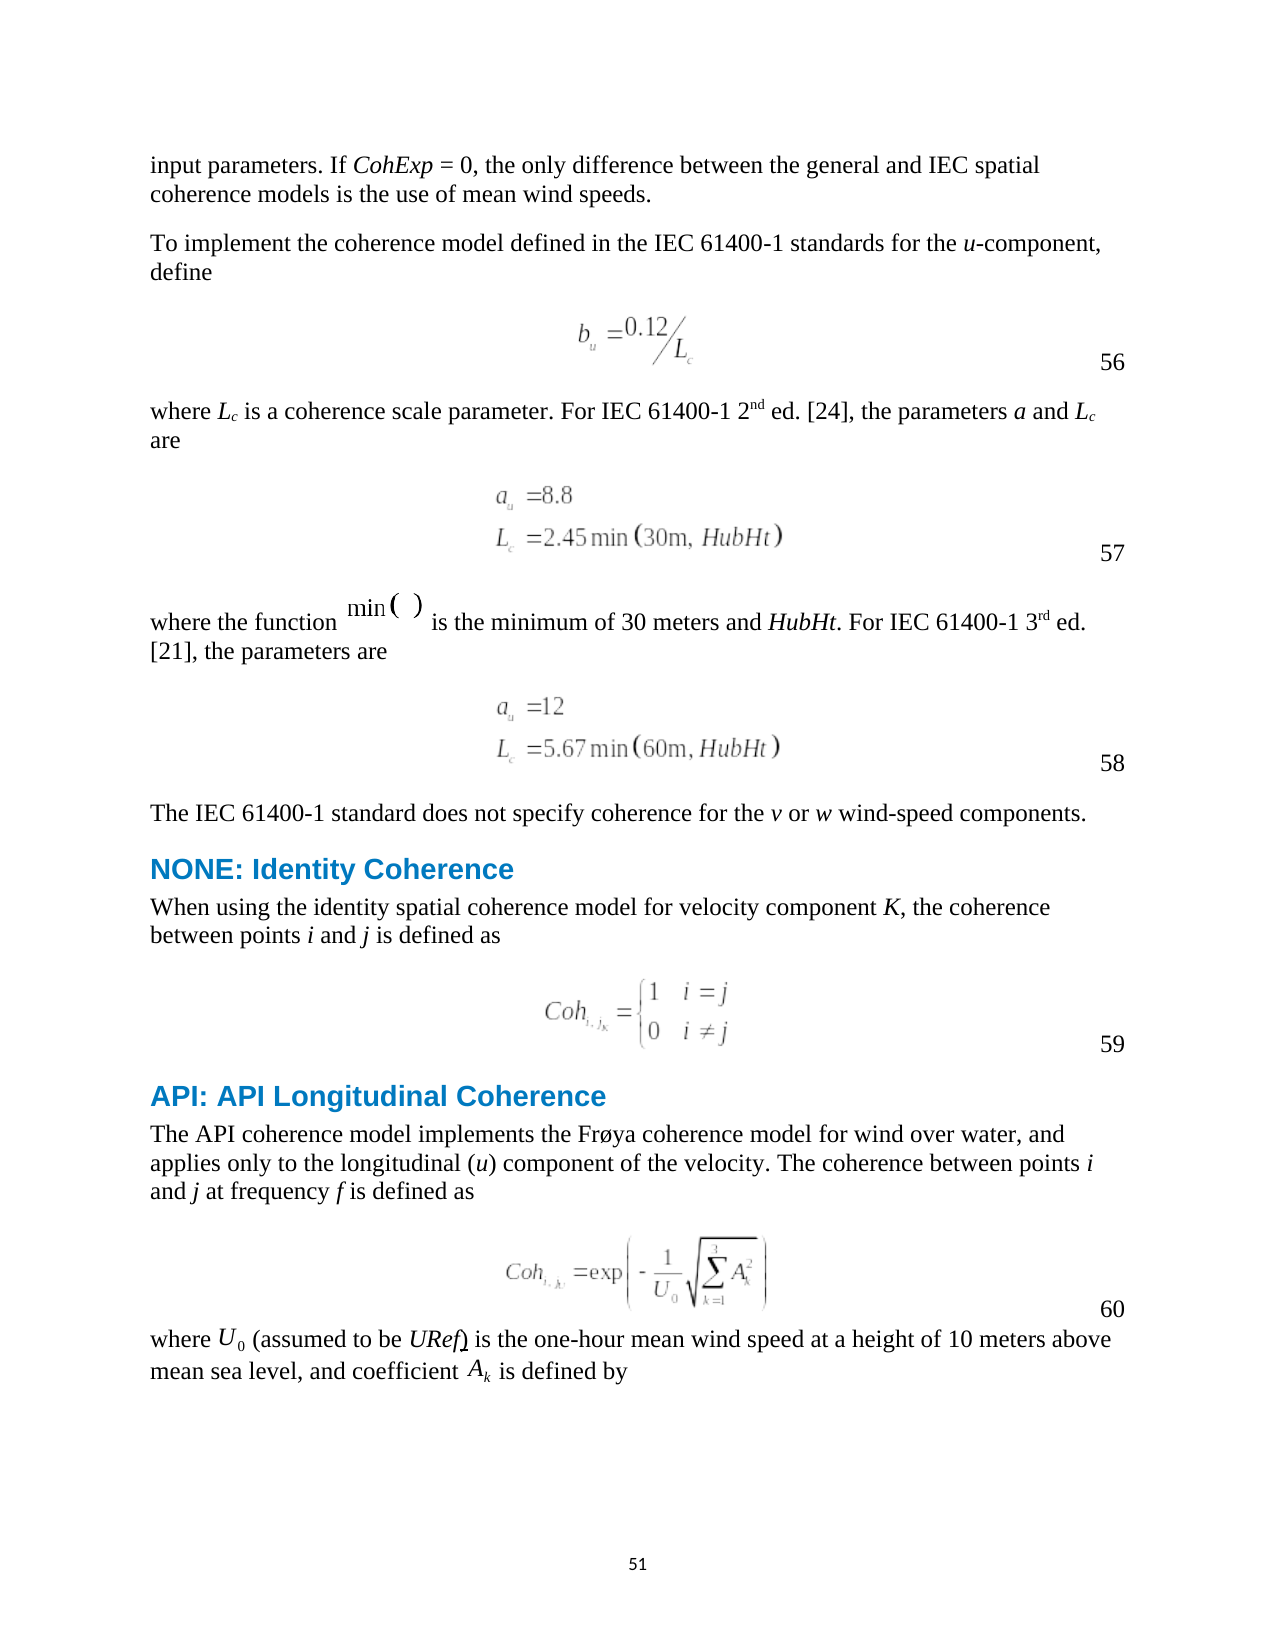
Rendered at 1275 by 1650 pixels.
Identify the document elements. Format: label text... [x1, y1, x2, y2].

text (57) [150, 479, 1125, 566]
text API: API Longitudinal Coherence [150, 1079, 1125, 1113]
text The IEC 61400-1 standard does not specify coherence for the v or w wind-speed components. [150, 798, 1125, 827]
text (60) where (assumed to be URef) is the one-hour mean wind speed at a height of 10 meters above mean sea level, and coefficient is defined by [150, 1230, 1125, 1386]
text (56) [150, 311, 1125, 375]
text where the function is the minimum of 30 meters and HubHt. For IEC 61400-1 3rd ed. [21], the parameters are [150, 587, 1125, 664]
text The API coherence model implements the Frøya coherence model for wind over water, and applies only to the longitudinal (u) component of the velocity. The coherence between points i and j at frequency f is defined as [150, 1119, 1125, 1205]
text where Lc is a coherence scale parameter. For IEC 61400-1 2nd ed. [24], the parameters a and Lc are [150, 396, 1125, 454]
text To implement the coherence model defined in the IEC 61400-1 standards for the u-component, define [150, 228, 1125, 286]
text (59) [150, 974, 1125, 1058]
text When using the identity spatial coherence model for velocity component K, the coherence between points i and j is defined as [150, 892, 1125, 949]
text (58) [150, 689, 1125, 777]
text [150, 150, 1125, 207]
text NONE: Identity Coherence [150, 852, 1125, 885]
